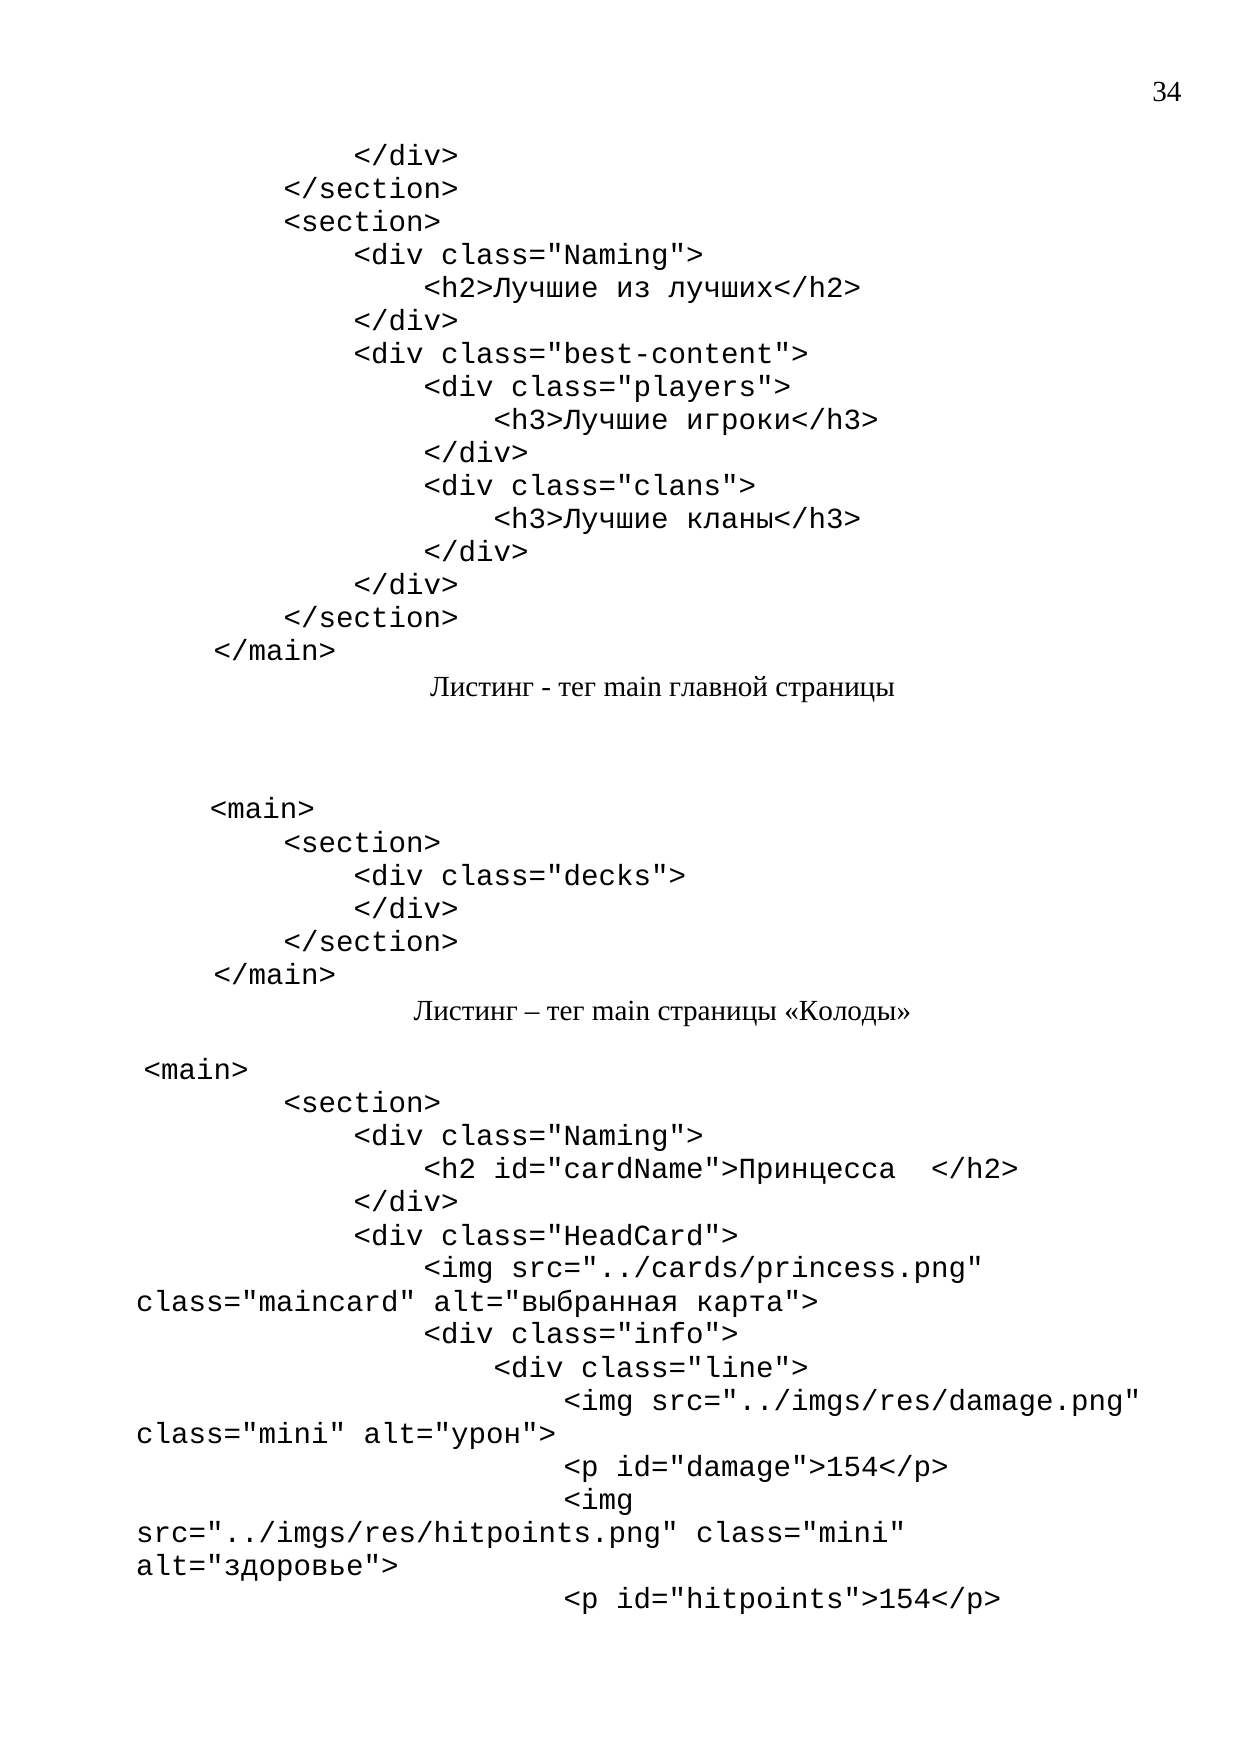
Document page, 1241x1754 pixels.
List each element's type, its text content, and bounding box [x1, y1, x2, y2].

text <h2>Лучшие из лучших</h2> [136, 273, 1181, 306]
text <main> [136, 795, 1181, 828]
text <img src="../cards/princess.png" class="maincard" alt="выбранная карта"> [136, 1254, 1181, 1320]
text </section> [136, 603, 1181, 636]
text Листинг - тег main главной страницы [136, 669, 1181, 703]
text <img src="../imgs/res/damage.png" class="mini" alt="урон"> [136, 1386, 1181, 1452]
text </main> [136, 636, 1181, 669]
text <div class="clans"> [136, 471, 1181, 504]
text <div class="best-content"> [136, 339, 1181, 372]
text </section> [136, 927, 1181, 960]
text <p id="hitpoints">154</p> [136, 1584, 1181, 1617]
text </div> [136, 1188, 1181, 1221]
text <main> [136, 1056, 1181, 1088]
text </main> [136, 960, 1181, 993]
text <div class="line"> [136, 1353, 1181, 1386]
text <div class="Naming"> [136, 1122, 1181, 1154]
text </div> [136, 537, 1181, 570]
text <img src="../imgs/res/hitpoints.png" class="mini" alt="здоровье"> [136, 1485, 1181, 1584]
text </div> [136, 438, 1181, 471]
text Листинг – тег main страницы «Колоды» [136, 993, 1181, 1026]
text </div> [136, 570, 1181, 603]
text <div class="info"> [136, 1320, 1181, 1353]
text </div> [136, 894, 1181, 927]
text <h3>Лучшие игроки</h3> [136, 405, 1181, 438]
text <section> [136, 207, 1181, 240]
text <div class="Naming"> [136, 240, 1181, 273]
text <div class="decks"> [136, 861, 1181, 894]
text </div> [136, 141, 1181, 174]
text <p id="damage">154</p> [136, 1452, 1181, 1485]
text <h3>Лучшие кланы</h3> [136, 504, 1181, 537]
text </div> [136, 306, 1181, 339]
text </section> [136, 174, 1181, 207]
text <section> [136, 828, 1181, 861]
text <div class="players"> [136, 372, 1181, 405]
text <div class="HeadCard"> [136, 1221, 1181, 1254]
text <h2 id="cardName">Принцесса </h2> [136, 1154, 1181, 1188]
text <section> [136, 1088, 1181, 1122]
